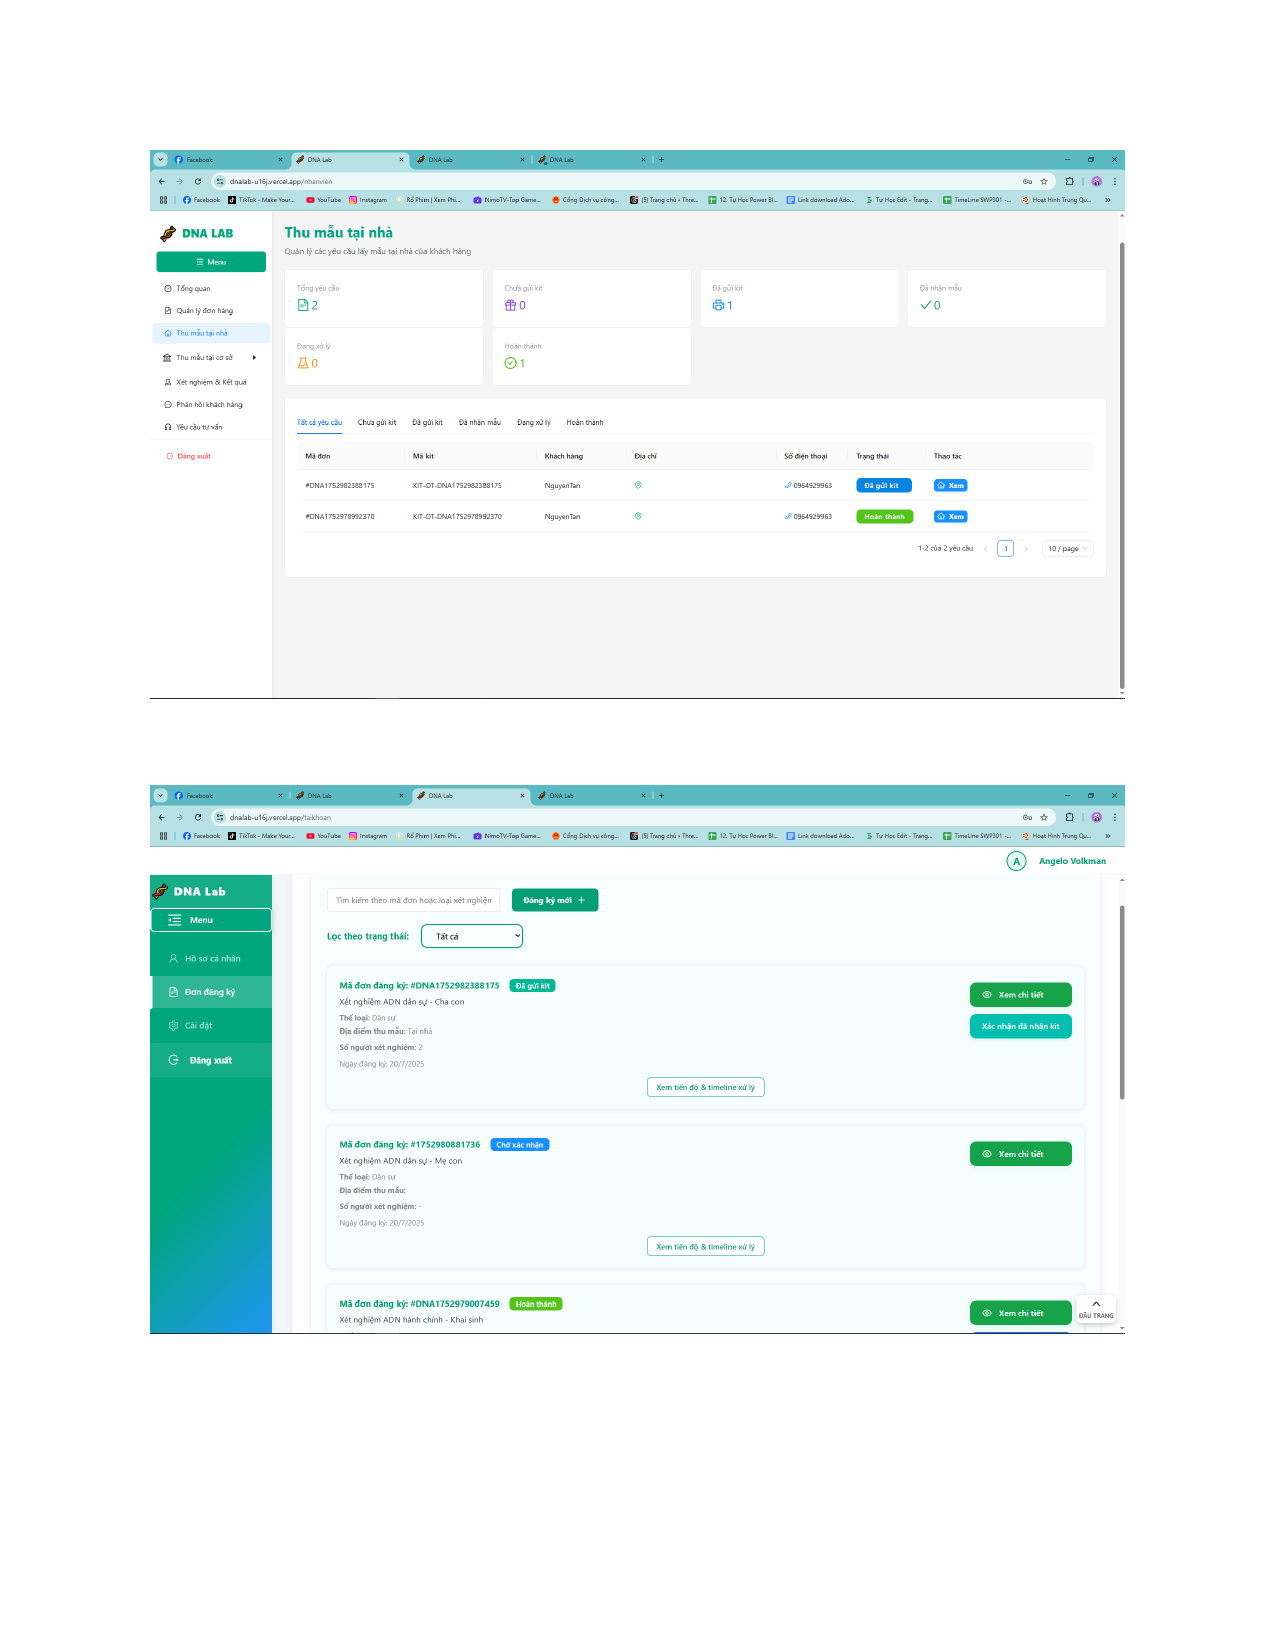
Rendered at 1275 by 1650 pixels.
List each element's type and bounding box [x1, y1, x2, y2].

picture [150, 785, 1125, 1334]
picture [150, 150, 1125, 699]
